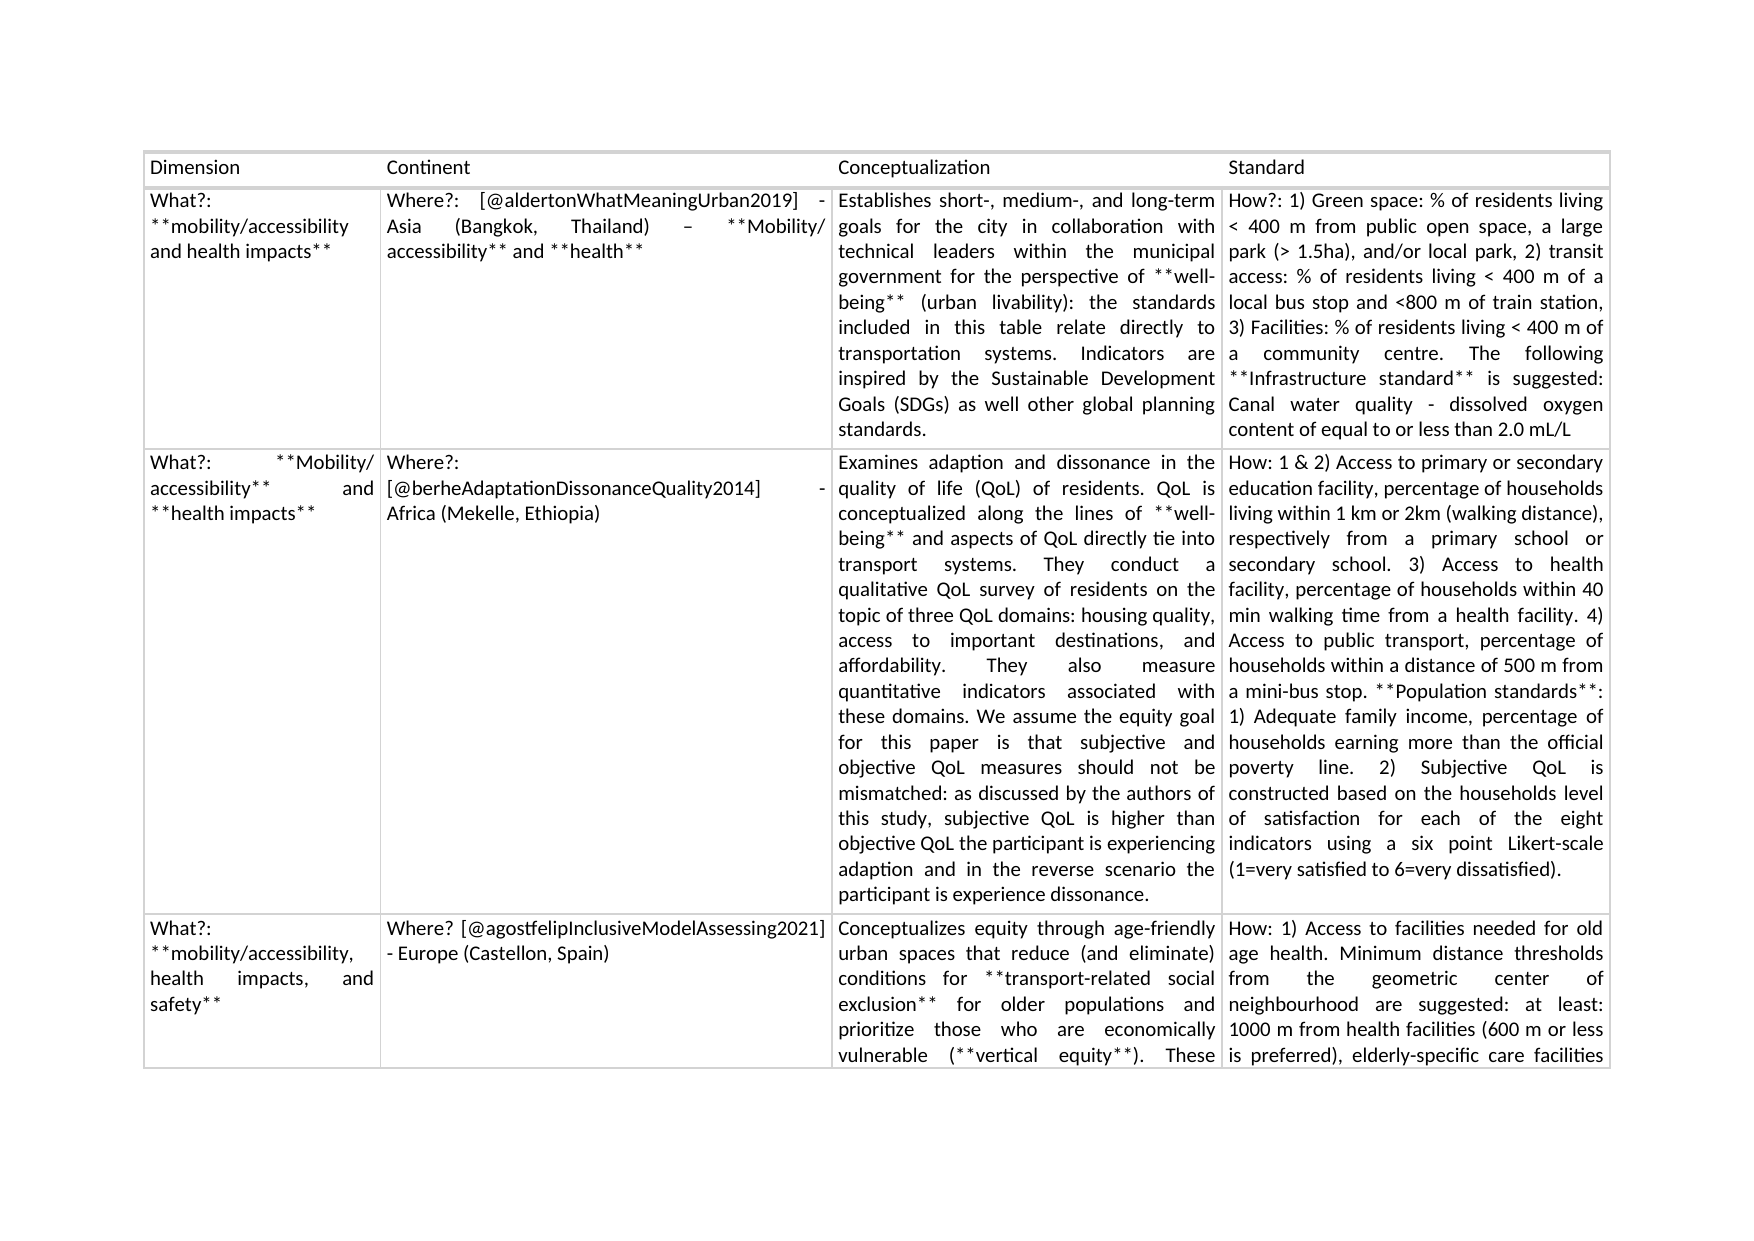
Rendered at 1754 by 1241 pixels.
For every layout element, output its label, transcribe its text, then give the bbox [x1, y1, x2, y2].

table_cell How?: 1) Green space: % of residents living < 400 m from public open space, a large park (> 1.5ha), and/or local park, 2) transit access: % of residents living < 400 m of a local bus stop and <800 m of train station, 3) Facilities: % of residents living < 400 m of a community centre. The following **Infrastructure standard** is suggested: Canal water quality - dissolved oxygen content of equal to or less than 2.0 mL/L [1223, 190, 1609, 448]
table_cell Examines adaption and dissonance in the quality of life (QoL) of residents. QoL is conceptualized along the lines of **well-being** and aspects of QoL directly tie into transport systems. They conduct a qualitative QoL survey of residents on the topic of three QoL domains: housing quality, access to important destinations, and affordability. They also measure quantitative indicators associated with these domains. We assume the equity goal for this paper is that subjective and objective QoL measures should not be mismatched: as discussed by the authors of this study, subjective QoL is higher than objective QoL the participant is experiencing adaption and in the reverse scenario the participant is experience dissonance. [833, 450, 1221, 913]
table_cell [1223, 915, 1609, 1067]
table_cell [381, 915, 831, 1067]
table_cell What?: **Mobility/ accessibility** and **health impacts** [145, 450, 380, 913]
table_header Dimension [145, 154, 380, 186]
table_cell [145, 915, 380, 1067]
table_cell Where?: [@aldertonWhatMeaningUrban2019] - Asia (Bangkok, Thailand) – **Mobility/ accessibility** and **health** [381, 190, 831, 448]
table_cell How: 1 & 2) Access to primary or secondary education facility, percentage of households living within 1 km or 2km (walking distance), respectively from a primary school or secondary school. 3) Access to health facility, percentage of households within 40 min walking time from a health facility. 4) Access to public transport, percentage of households within a distance of 500 m from a mini-bus stop. **Population standards**: 1) Adequate family income, percentage of households earning more than the official poverty line. 2) Subjective QoL is constructed based on the households level of satisfaction for each of the eight indicators using a six point Likert-scale (1=very satisfied to 6=very dissatisfied). [1223, 450, 1609, 913]
table_header Standard [1222, 154, 1609, 186]
table_header Conceptualization [832, 154, 1222, 186]
table_cell Establishes short-, medium-, and long-term goals for the city in collaboration with technical leaders within the municipal government for the perspective of **well-being** (urban livability): the standards included in this table relate directly to transportation systems. Indicators are inspired by the Sustainable Development Goals (SDGs) as well other global planning standards. [833, 190, 1221, 448]
table_cell What?: **mobility/accessibility and health impacts** [145, 190, 380, 448]
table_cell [833, 915, 1221, 1067]
table_header Continent [380, 154, 832, 186]
table_cell Where?: [@berheAdaptationDissonanceQuality2014] - Africa (Mekelle, Ethiopia) [381, 450, 831, 913]
